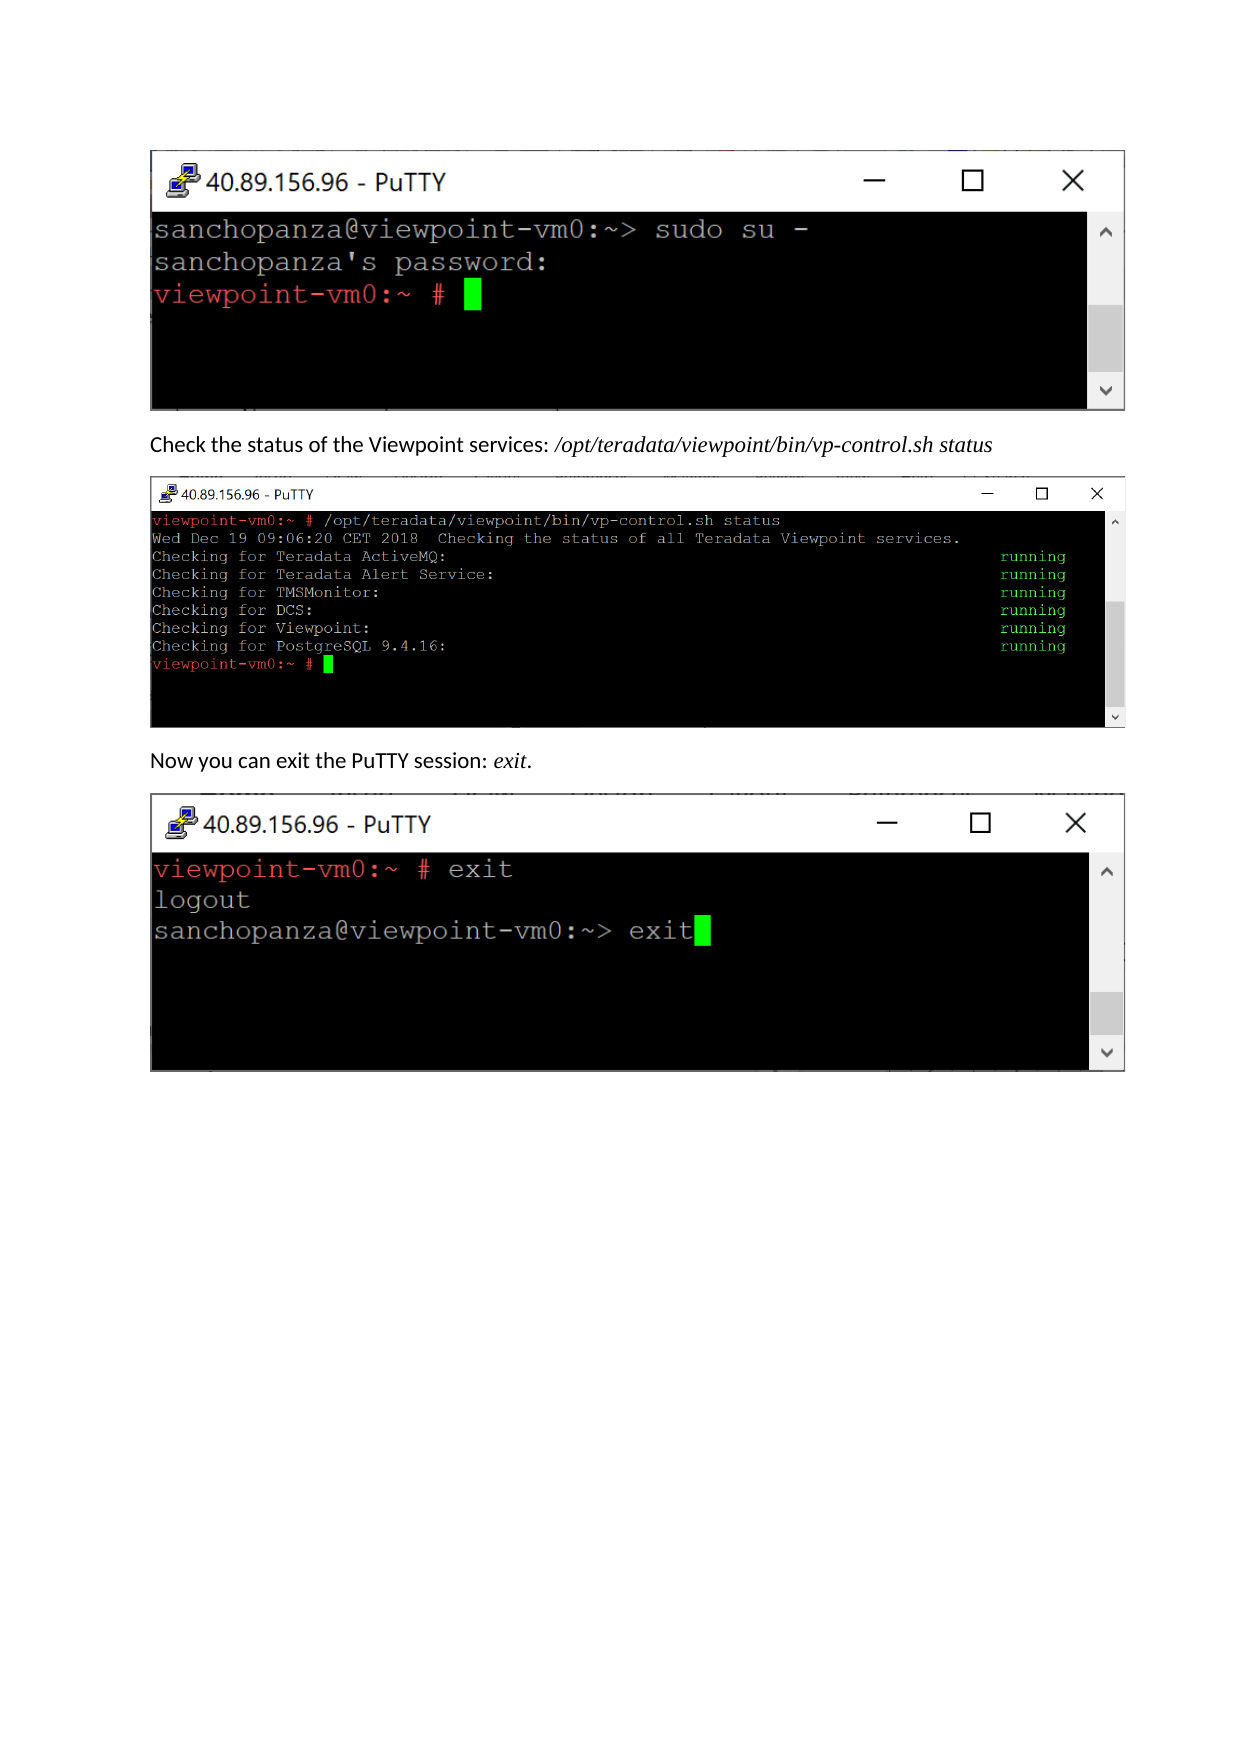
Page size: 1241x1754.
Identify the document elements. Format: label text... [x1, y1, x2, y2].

text Now you can exit the PuTTY session: exit. [150, 746, 1090, 774]
picture [150, 150, 1125, 411]
text Check the status of the Viewpoint services: /opt/teradata/viewpoint/bin/vp-control.sh status [150, 430, 1090, 458]
picture [150, 476, 1125, 728]
picture [150, 793, 1125, 1072]
